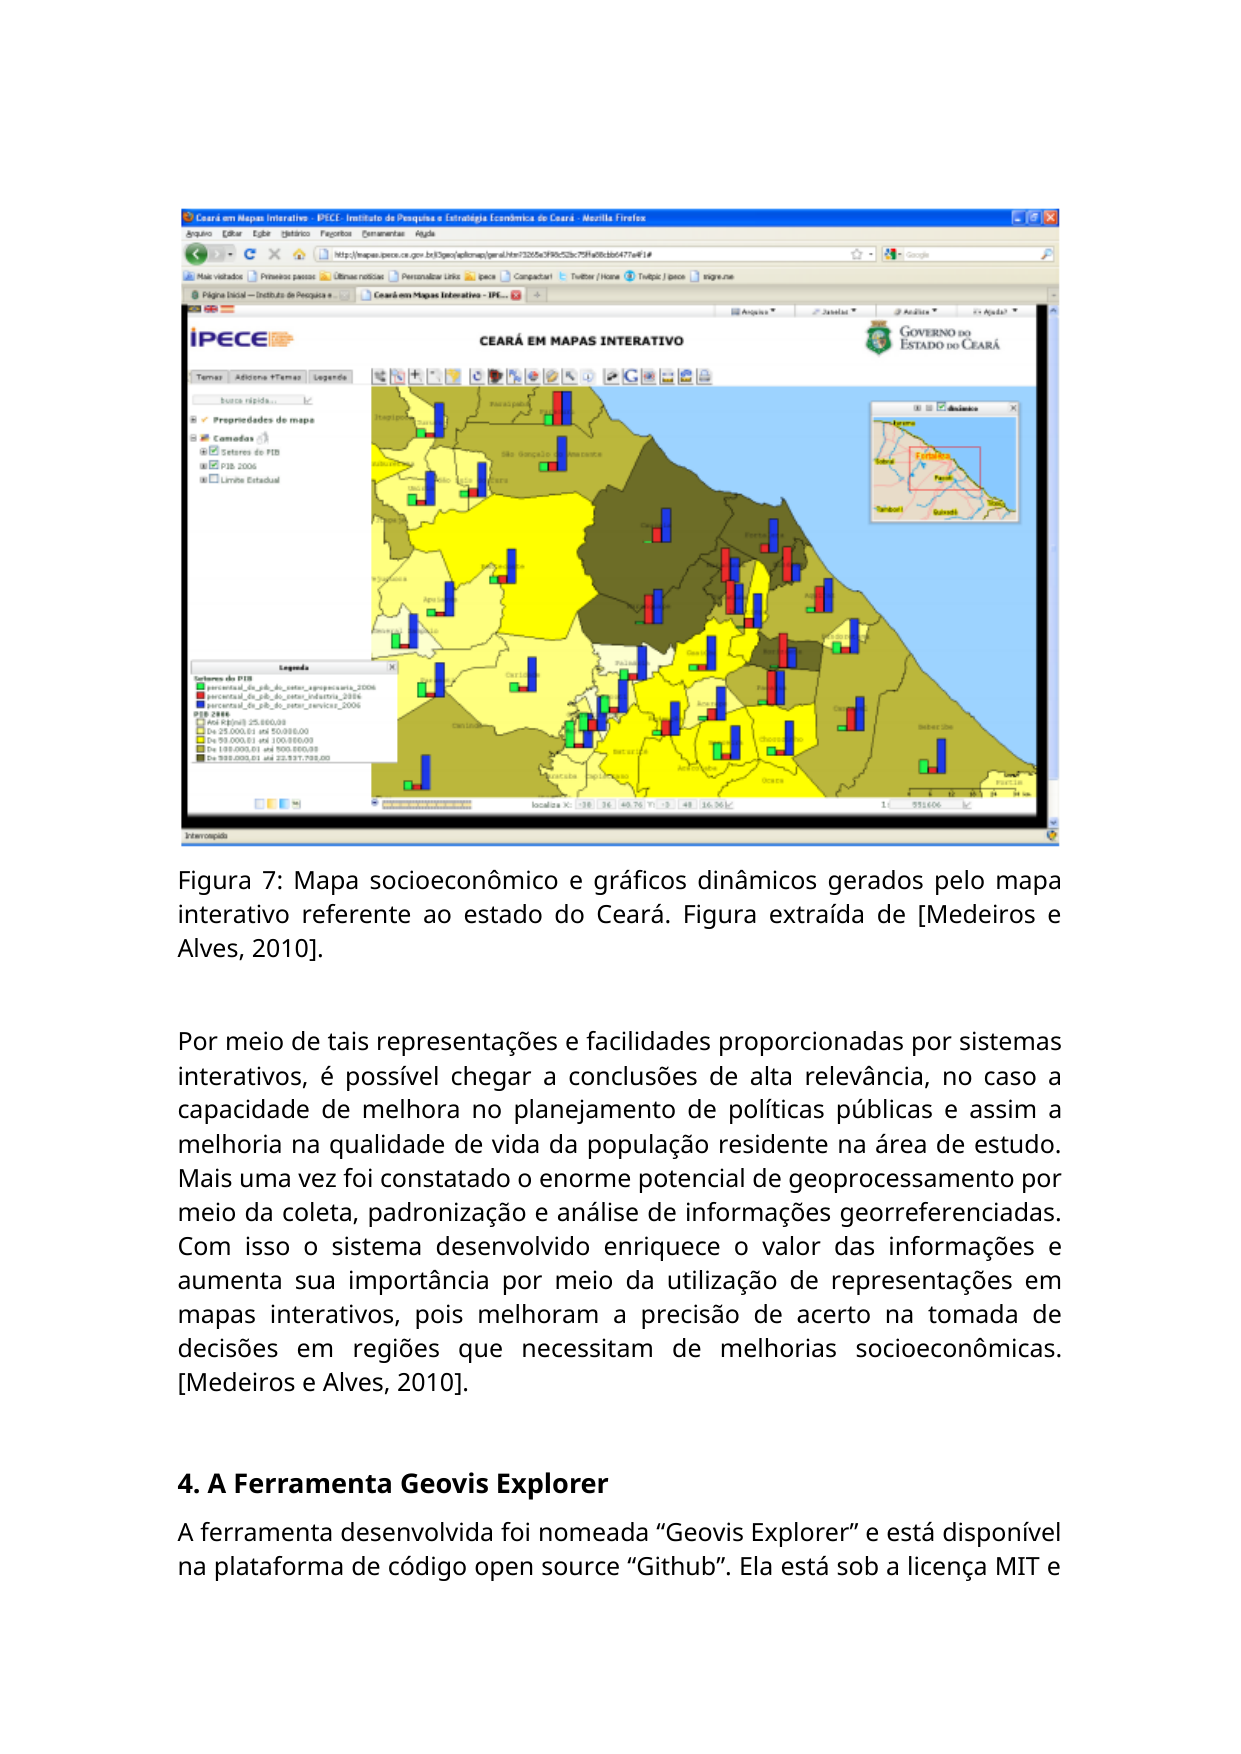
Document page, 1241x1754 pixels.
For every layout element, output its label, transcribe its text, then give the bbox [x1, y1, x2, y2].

picture [177, 206, 1064, 851]
subtitle 4. A Ferramenta Geovis Explorer [177, 1465, 1063, 1502]
text Por meio de tais representações e facilidades proporcionadas por sistemas interativos, é possível chegar a conclusões de alta relevância, no caso a capacidade de melhora no planejamento de políticas públicas e assim a melhoria na qualidade de vida da população residente na área de estudo. Mais uma vez foi constatado o enorme potencial de geoprocessamento por meio da coleta, padronização e análise de informações georreferenciadas. Com isso o sistema desenvolvido enriquece o valor das informações e aumenta sua importância por meio da utilização de representações em mapas interativos, pois melhoram a precisão de acerto na tomada de decisões em regiões que necessitam de melhorias socioeconômicas. [Medeiros e Alves, 2010]. [177, 1024, 1063, 1399]
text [177, 1514, 1063, 1582]
text Figura 7: Mapa socioeconômico e gráficos dinâmicos gerados pelo mapa interativo referente ao estado do Ceará. Figura extraída de [Medeiros e Alves, 2010]. [177, 863, 1063, 965]
